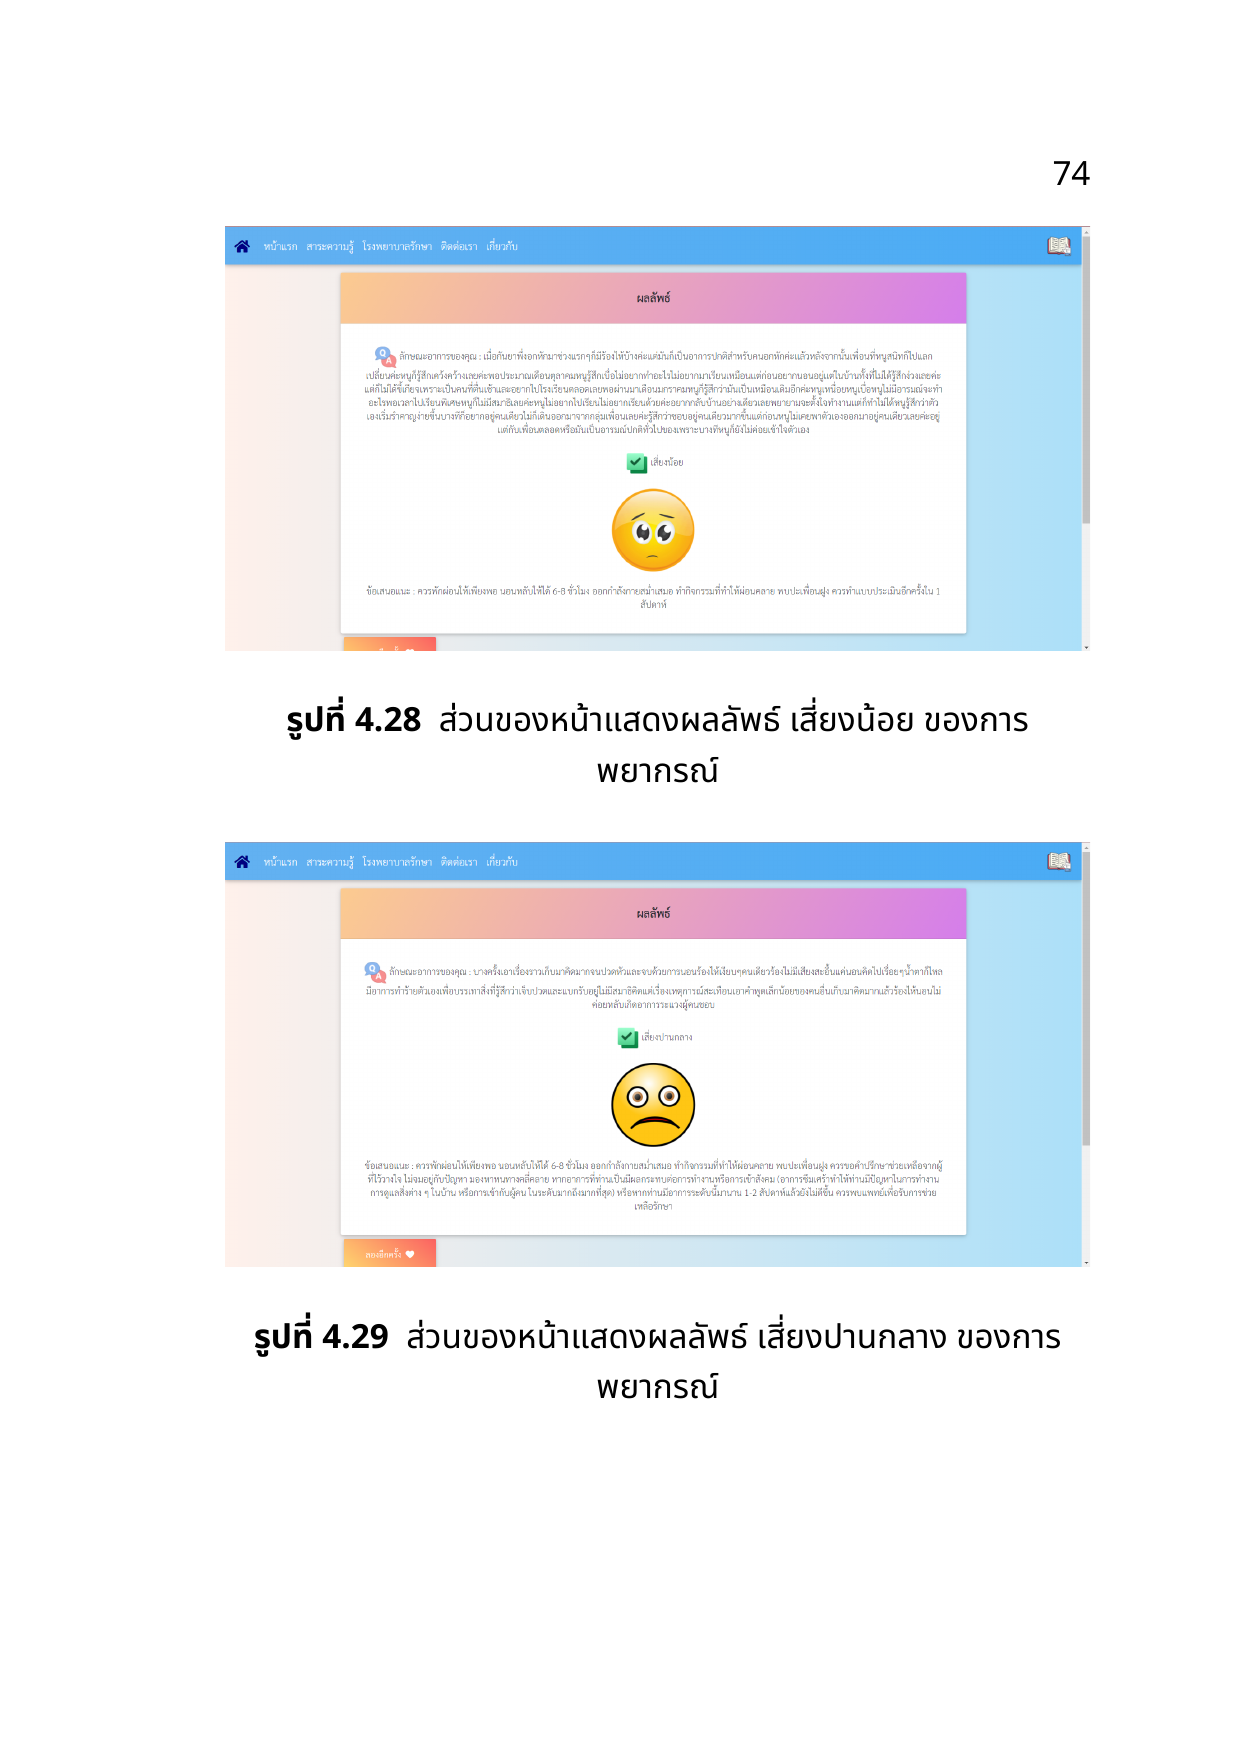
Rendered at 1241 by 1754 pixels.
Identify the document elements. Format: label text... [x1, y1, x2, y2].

text รูปที่ 4.29 ส่วนของหน้าแสดงผลลัพธ์ เสี่ยงปานกลาง ของการพยากรณ์ [225, 1312, 1090, 1413]
text รูปที่ 4.28 ส่วนของหน้าแสดงผลลัพธ์ เสี่ยงน้อย ของการพยากรณ์ [225, 696, 1090, 797]
picture [225, 842, 1091, 1267]
picture [225, 226, 1091, 651]
